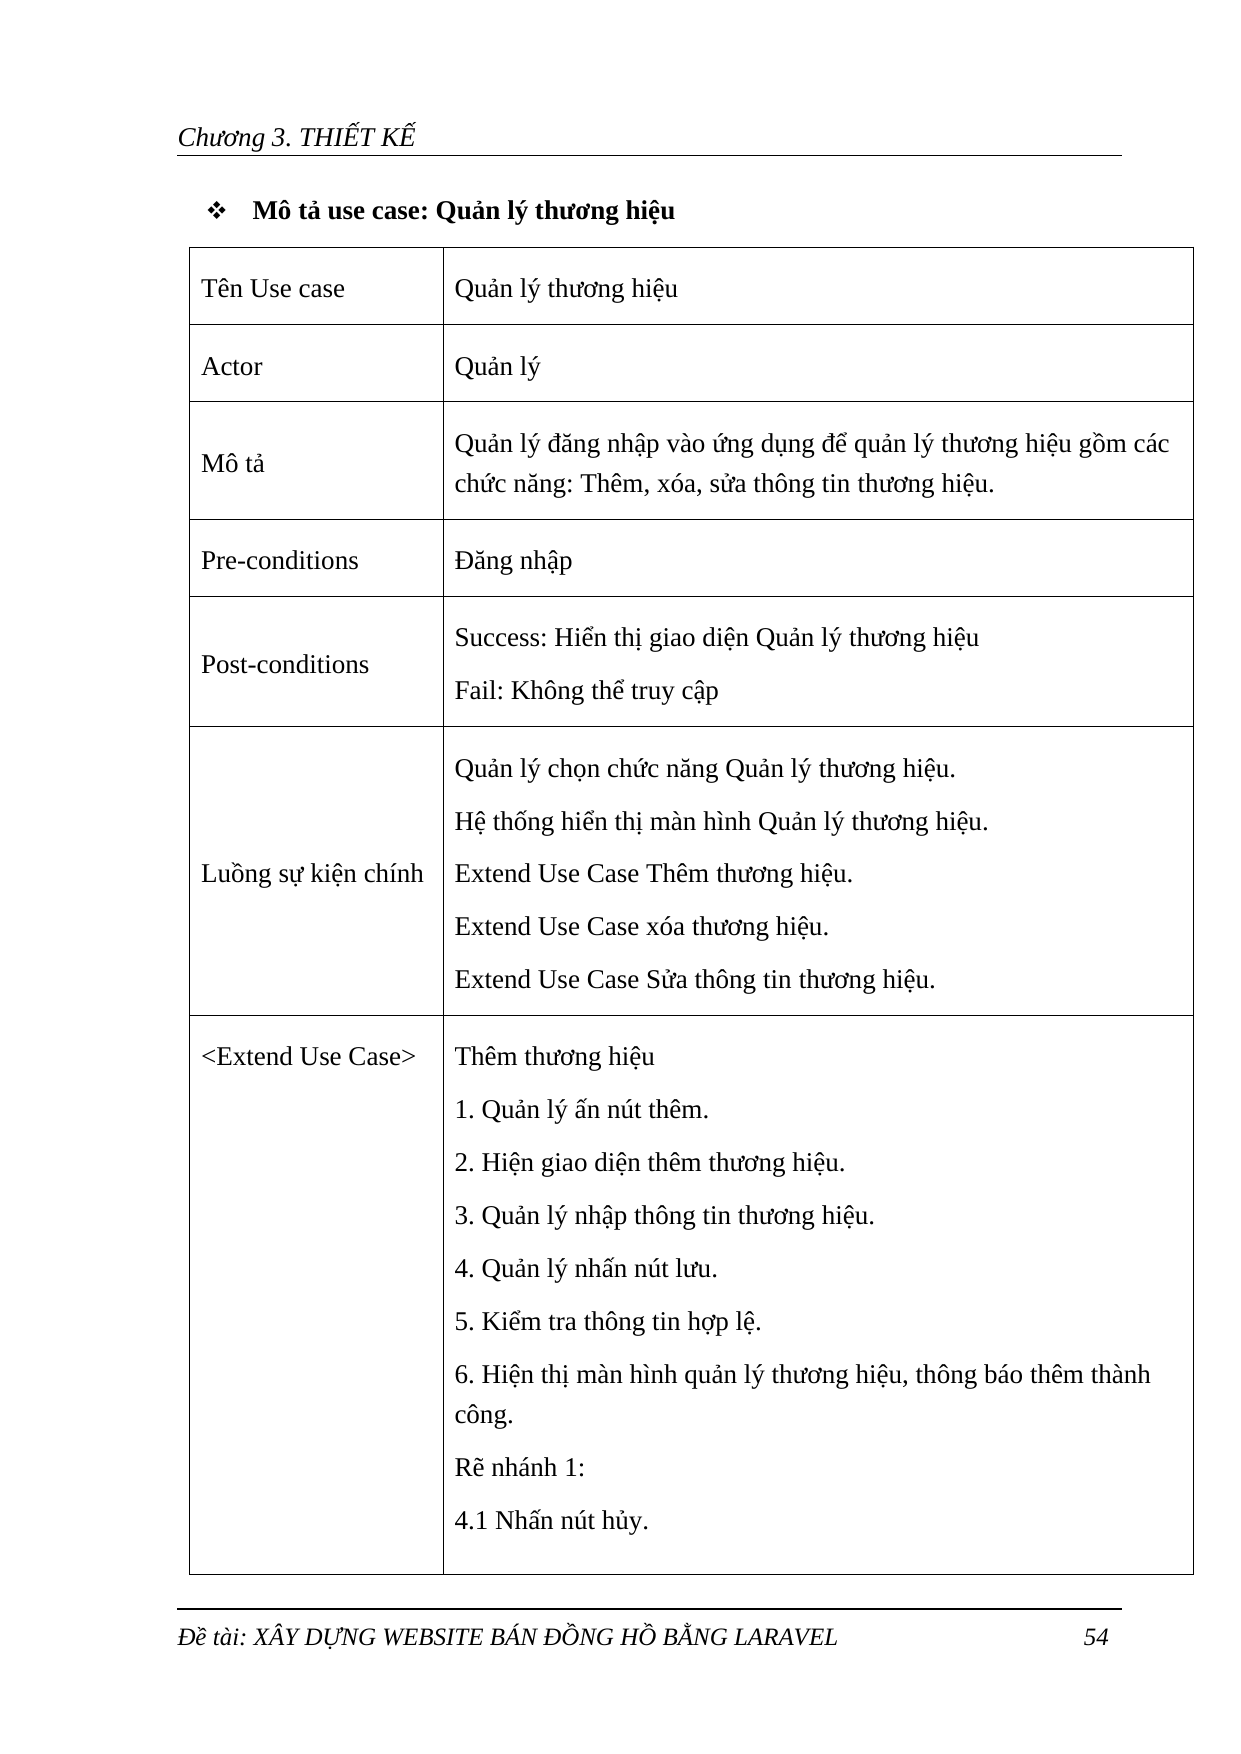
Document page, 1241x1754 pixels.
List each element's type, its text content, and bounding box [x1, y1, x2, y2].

table_cell Quản lý đăng nhập vào ứng dụng để quản lý thương hiệu gồm các chức năng: Thêm, xóa, sửa thông tin thương hiệu. [444, 402, 1193, 519]
table_header Tên Use case [190, 248, 443, 324]
table_cell Quản lý chọn chức năng Quản lý thương hiệu. Hệ thống hiển thị màn hình Quản lý thương hiệu. Extend Use Case Thêm thương hiệu. Extend Use Case xóa thương hiệu. Extend Use Case Sửa thông tin thương hiệu. [444, 727, 1193, 1015]
list Mô tả use case: Quản lý thương hiệu [205, 194, 1122, 225]
table_cell <Extend Use Case> [190, 1016, 443, 1574]
table_cell Quản lý [444, 325, 1193, 401]
table_cell Success: Hiển thị giao diện Quản lý thương hiệu Fail: Không thể truy cập [444, 597, 1193, 726]
table_cell Pre-conditions [190, 520, 443, 596]
table_cell Đăng nhập [444, 520, 1193, 596]
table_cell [444, 1016, 1193, 1574]
table_cell Post-conditions [190, 597, 443, 726]
table_cell Mô tả [190, 402, 443, 519]
table_cell Luồng sự kiện chính [190, 727, 443, 1015]
table_cell Actor [190, 325, 443, 401]
table_header Quản lý thương hiệu [444, 248, 1193, 324]
